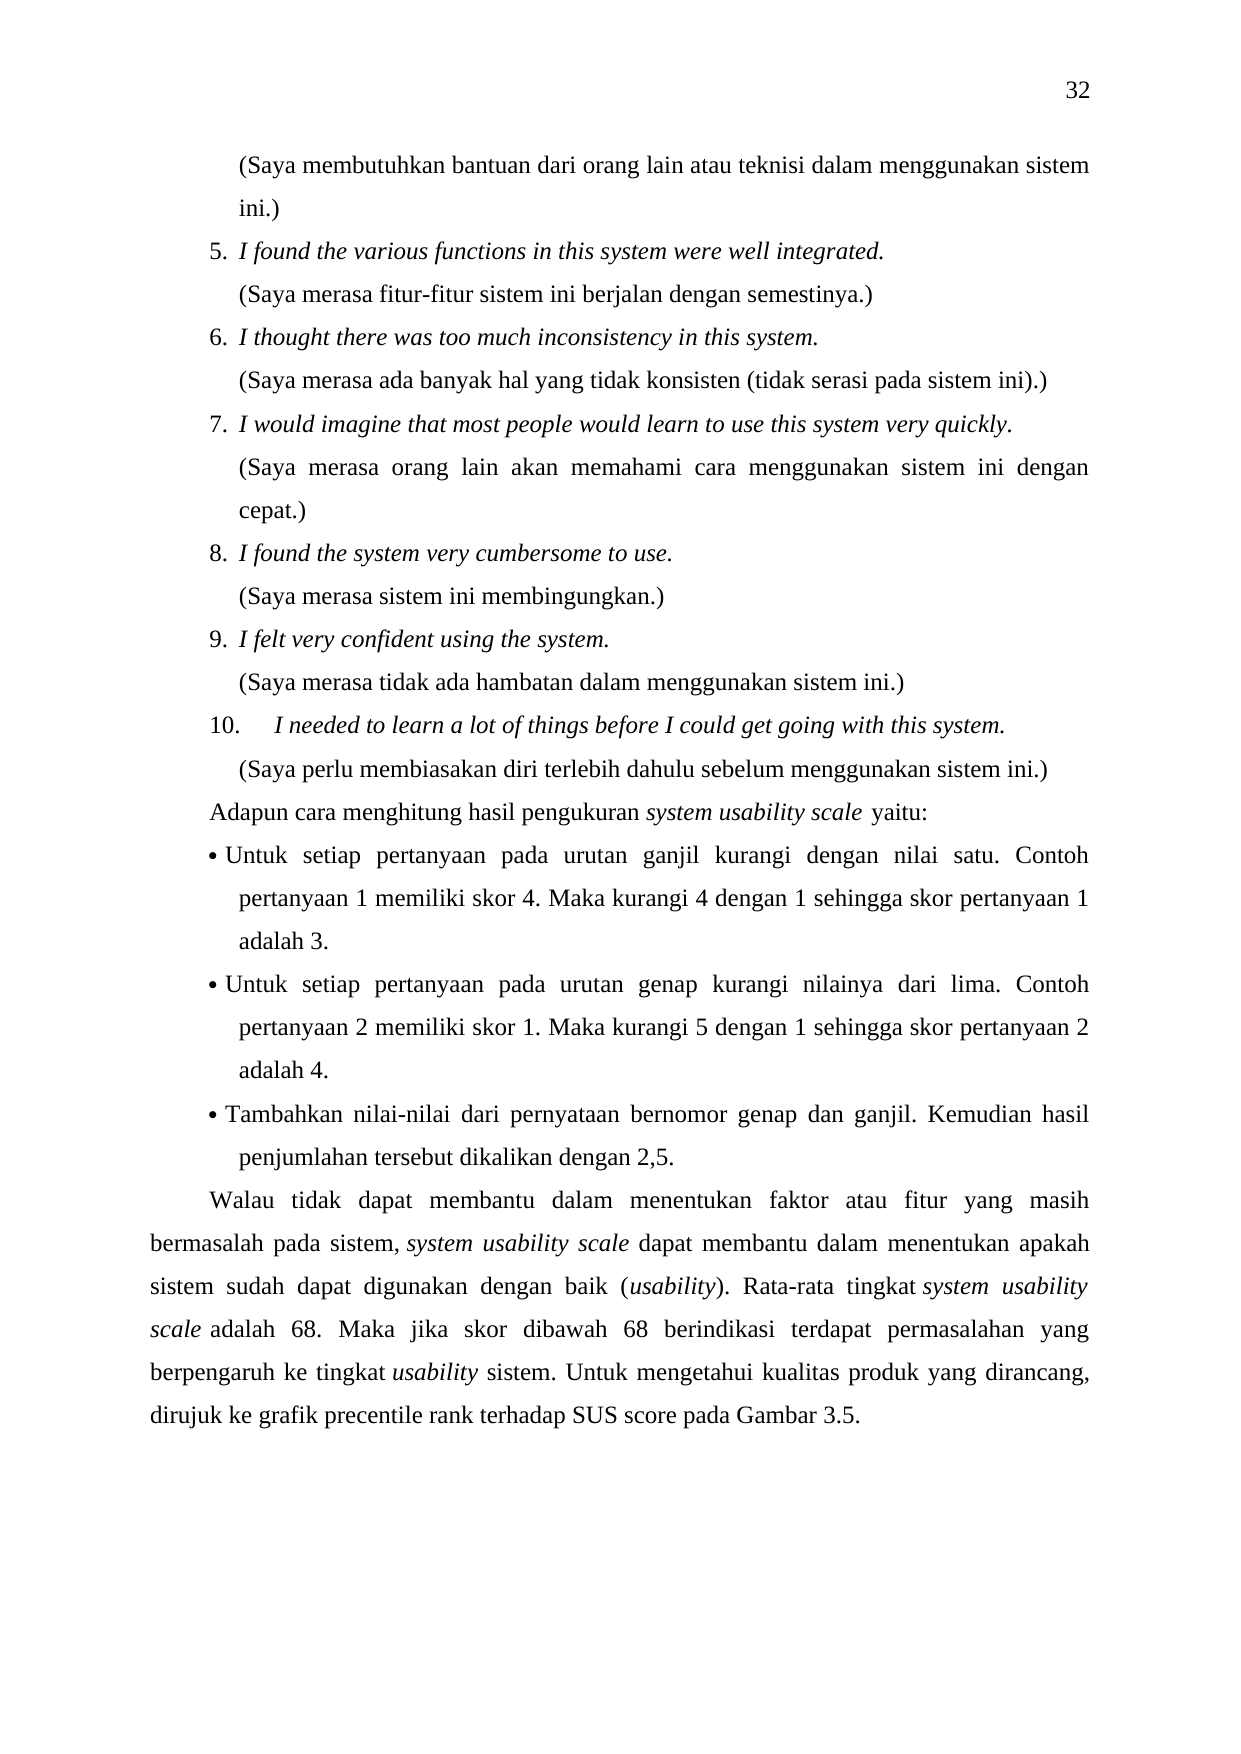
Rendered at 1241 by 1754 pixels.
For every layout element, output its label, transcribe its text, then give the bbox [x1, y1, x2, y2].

text (Saya merasa sistem ini membingungkan.) [209, 581, 1090, 610]
list I found the various functions in this system were well integrated. [209, 236, 1090, 265]
list Tambahkan nilai-nilai dari pernyataan bernomor genap dan ganjil. Kemudian hasil penjumlahan tersebut dikalikan dengan 2,5. [209, 1099, 1090, 1171]
text (Saya merasa tidak ada hambatan dalam menggunakan sistem ini.) [209, 667, 1090, 696]
list I needed to learn a lot of things before I could get going with this system. [209, 711, 1090, 739]
text Walau tidak dapat membantu dalam menentukan faktor atau fitur yang masih bermasalah pada sistem, system usability scale dapat membantu dalam menentukan apakah sistem sudah dapat digunakan dengan baik (usability). Rata-rata tingkat system usability scale adalah 68. Maka jika skor dibawah 68 berindikasi terdapat permasalahan yang berpengaruh ke tingkat usability sistem. Untuk mengetahui kualitas produk yang dirancang, dirujuk ke grafik precentile rank terhadap SUS score pada Gambar 3.5. [150, 1185, 1090, 1429]
text Adapun cara menghitung hasil pengukuran system usability scale yaitu: [150, 797, 1090, 826]
list Untuk setiap pertanyaan pada urutan genap kurangi nilainya dari lima. Contoh pertanyaan 2 memiliki skor 1. Maka kurangi 5 dengan 1 sehingga skor pertanyaan 2 adalah 4. [209, 969, 1090, 1084]
list I found the system very cumbersome to use. [209, 538, 1090, 567]
list I felt very confident using the system. [209, 624, 1090, 653]
text (Saya merasa ada banyak hal yang tidak konsisten (tidak serasi pada sistem ini).) [209, 366, 1090, 394]
text (Saya perlu membiasakan diri terlebih dahulu sebelum menggunakan sistem ini.) [209, 754, 1090, 782]
list I would imagine that most people would learn to use this system very quickly. [209, 409, 1090, 437]
text (Saya merasa orang lain akan memahami cara menggunakan sistem ini dengan cepat.) [209, 452, 1090, 524]
list Untuk setiap pertanyaan pada urutan ganjil kurangi dengan nilai satu. Contoh pertanyaan 1 memiliki skor 4. Maka kurangi 4 dengan 1 sehingga skor pertanyaan 1 adalah 3. [209, 840, 1090, 955]
text (Saya merasa fitur-fitur sistem ini berjalan dengan semestinya.) [209, 279, 1090, 308]
text (Saya membutuhkan bantuan dari orang lain atau teknisi dalam menggunakan sistem ini.) [209, 150, 1090, 222]
list I thought there was too much inconsistency in this system. [209, 322, 1090, 351]
